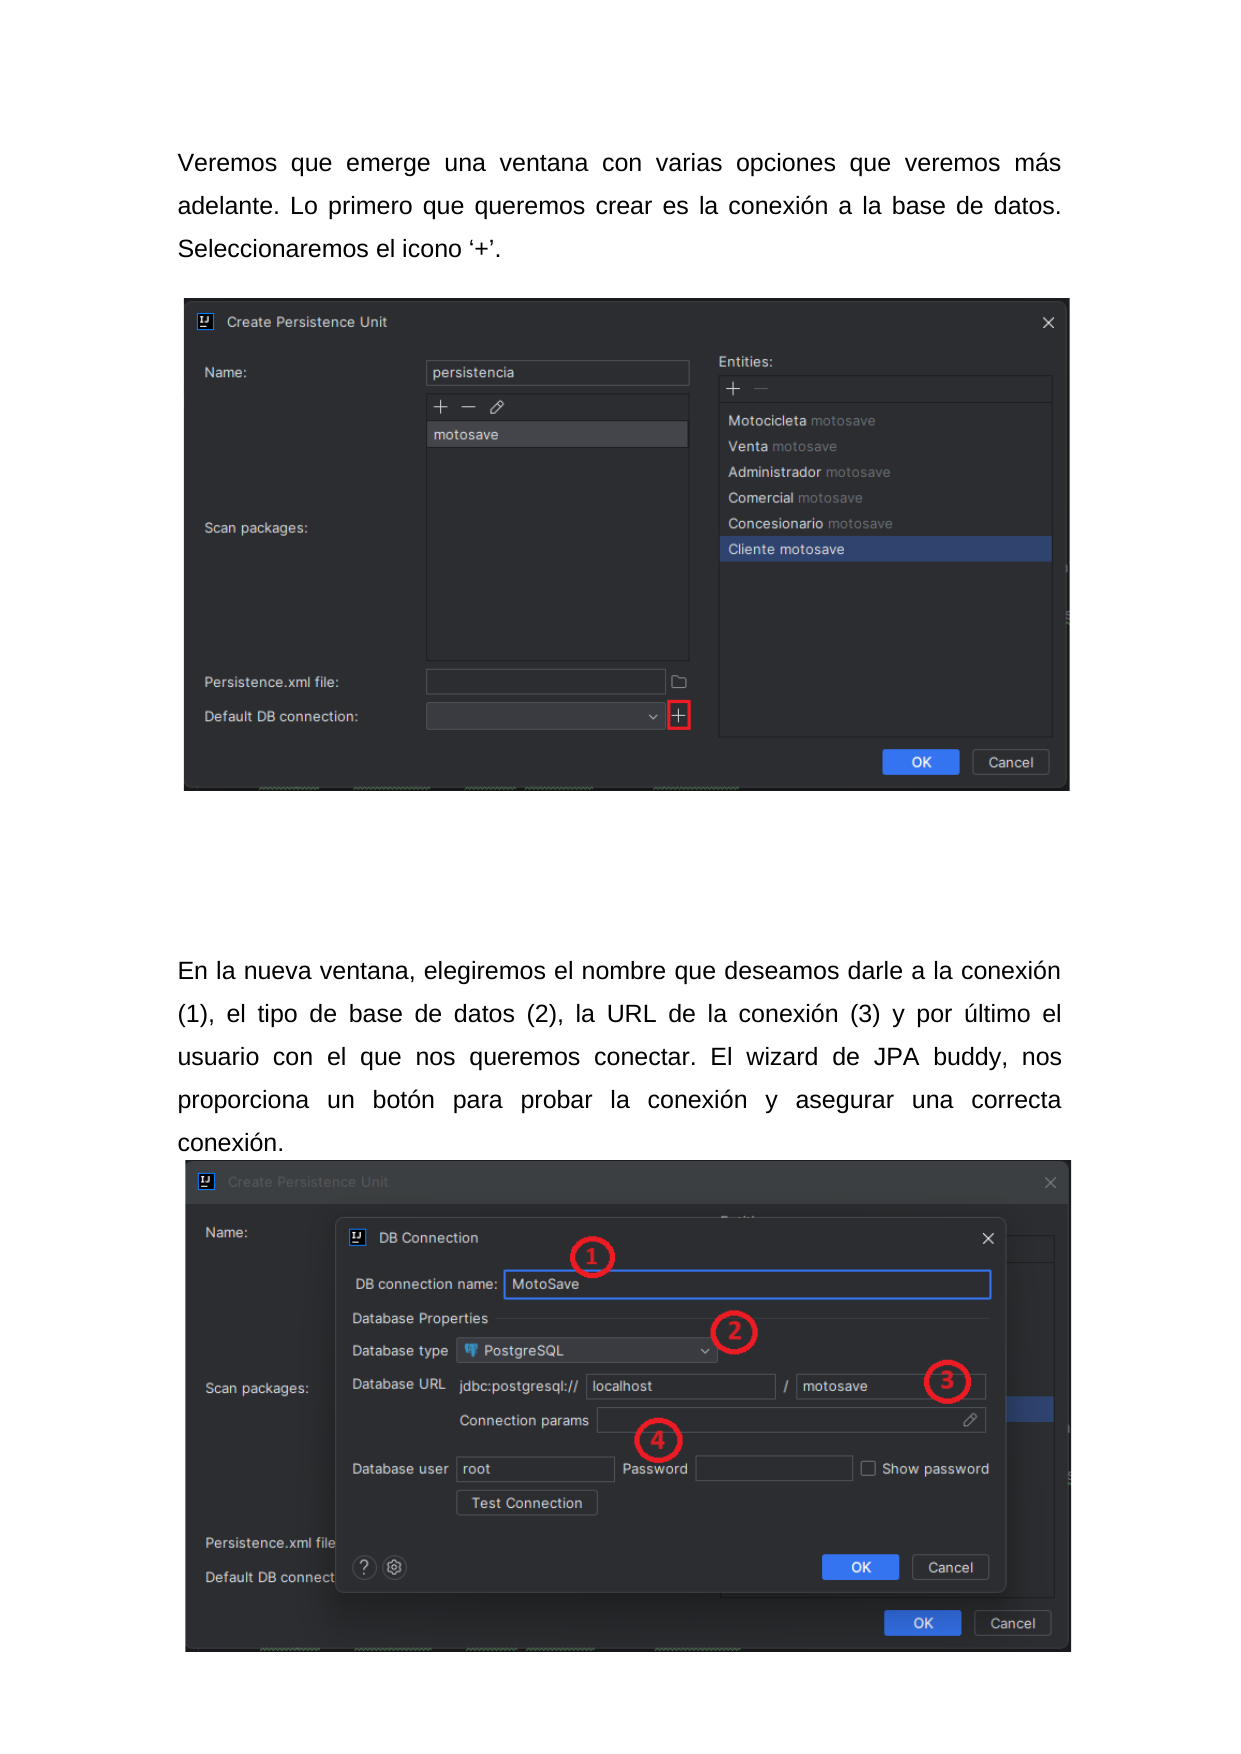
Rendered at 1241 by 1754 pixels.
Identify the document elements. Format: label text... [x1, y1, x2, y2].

text Veremos que emerge una ventana con varias opciones que veremos más adelante. Lo primero que queremos crear es la conexión a la base de datos. Seleccionaremos el icono ‘+’. [177, 148, 1063, 263]
picture [183, 298, 1070, 791]
text En la nueva ventana, elegiremos el nombre que deseamos darle a la conexión (1), el tipo de base de datos (2), la URL de la conexión (3) y por último el usuario con el que nos queremos conectar. El wizard de JPA buddy, nos proporciona un botón para probar la conexión y asegurar una correcta conexión. [177, 956, 1063, 1157]
picture [185, 1160, 1072, 1652]
